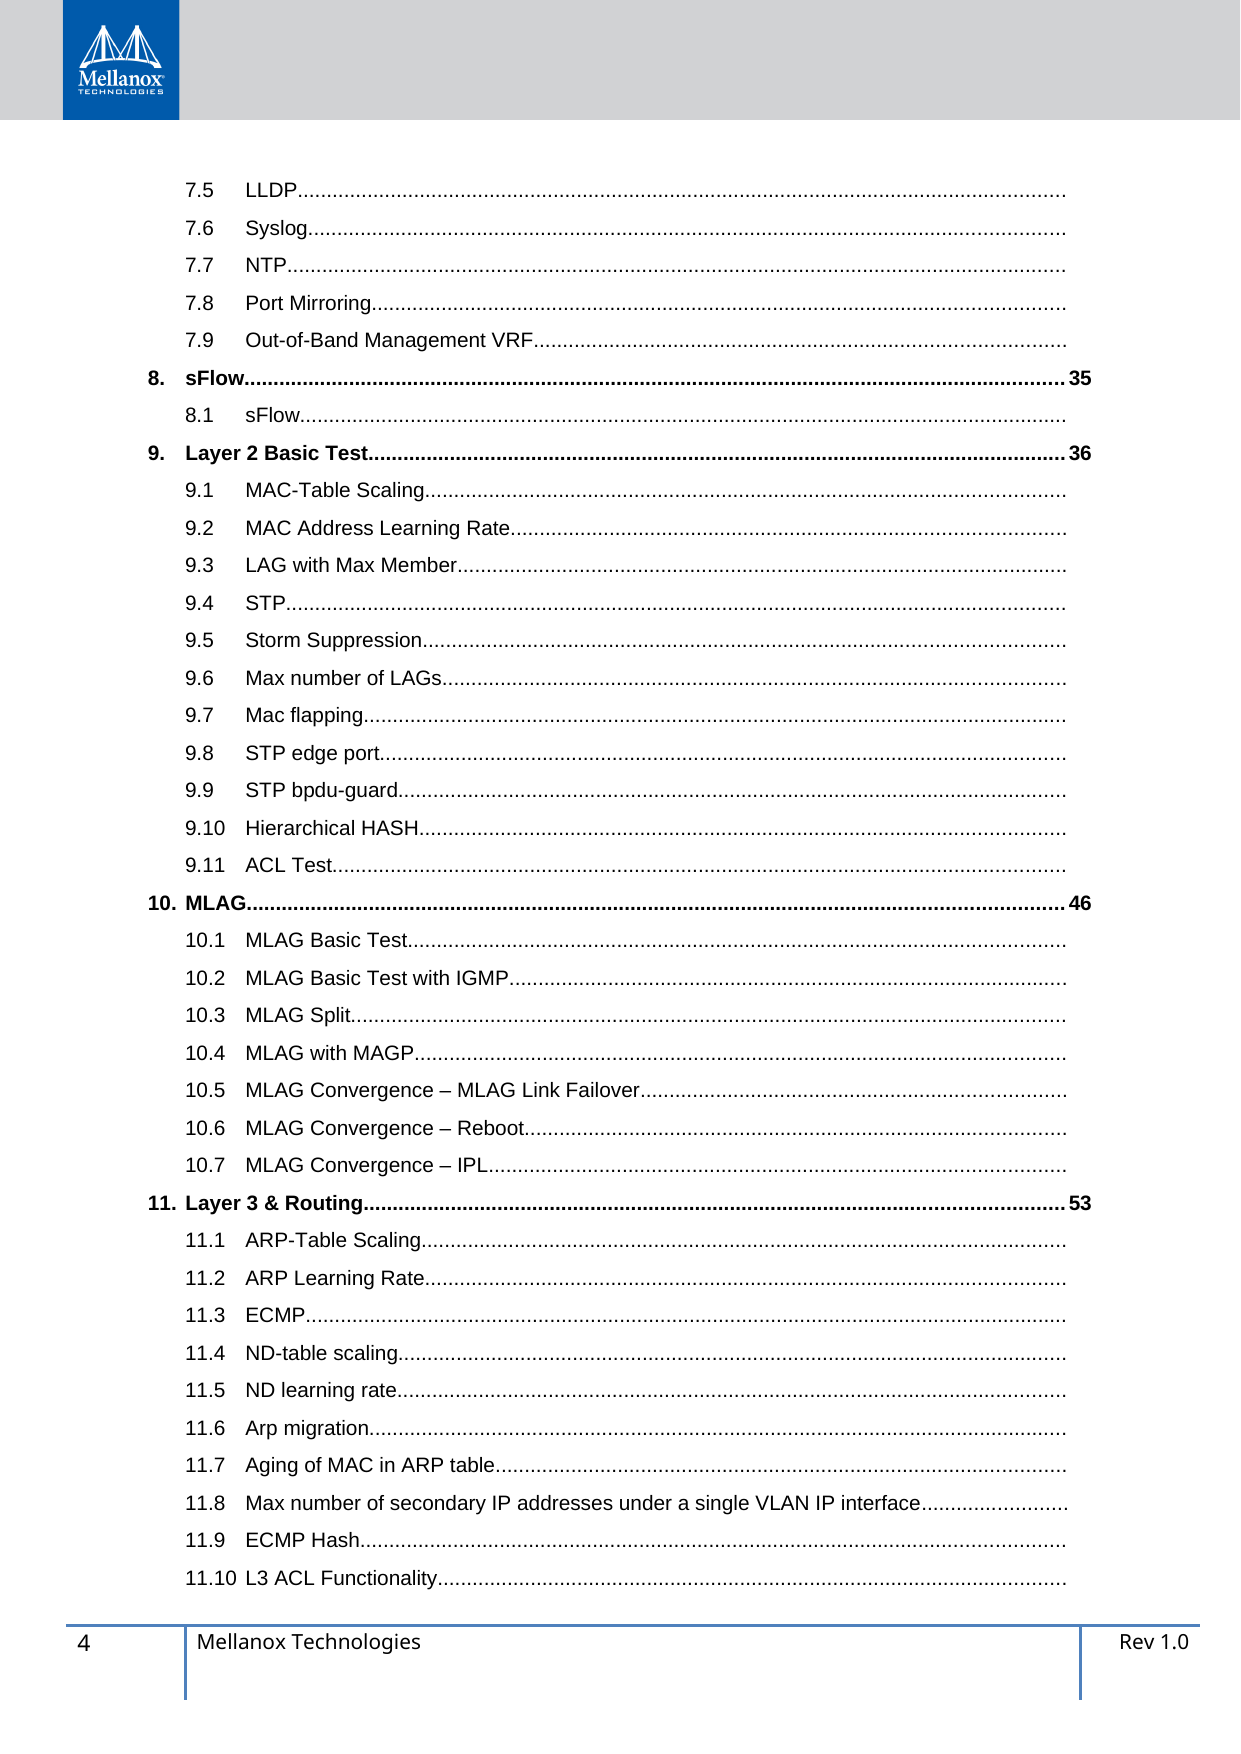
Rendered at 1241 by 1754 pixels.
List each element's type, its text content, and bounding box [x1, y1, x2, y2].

text 9.1 MAC-Table Scaling 36 [185, 477, 1033, 502]
text 10.5 MLAG Convergence – MLAG Link Failover 50 [185, 1077, 1033, 1102]
text 11.1 ARP-Table Scaling 53 [185, 1227, 1033, 1252]
text 9. Layer 2 Basic Test 36 [148, 440, 1093, 465]
text 9.8 STP edge port 41 [185, 740, 1033, 765]
text 7.9 Out-of-Band Management VRF 33 [185, 327, 1033, 352]
text 9.9 STP bpdu-guard 42 [185, 777, 1033, 802]
text 9.3 LAG with Max Member 38 [185, 552, 1033, 577]
text 9.7 Mac flapping 40 [185, 702, 1033, 727]
text 10. MLAG 46 [148, 890, 1093, 915]
text 9.11 ACL Test 43 [185, 852, 1033, 877]
text 9.4 STP 38 [185, 590, 1033, 615]
text 11.10 L3 ACL Functionality 60 [185, 1565, 1033, 1590]
text 11.5 ND learning rate 56 [185, 1377, 1033, 1402]
text 7.6 Syslog 32 [185, 215, 1033, 240]
text 9.6 Max number of LAGs 39 [185, 665, 1033, 690]
text 8. sFlow 35 [148, 365, 1093, 390]
text 11.8 Max number of secondary IP addresses under a single VLAN IP interface 58 [185, 1490, 1033, 1515]
text 11.4 ND-table scaling 55 [185, 1340, 1033, 1365]
text 11.3 ECMP 55 [185, 1302, 1033, 1327]
text 10.7 MLAG Convergence – IPL 52 [185, 1152, 1033, 1177]
text 10.1 MLAG Basic Test 46 [185, 927, 1033, 952]
text 10.6 MLAG Convergence – Reboot 51 [185, 1115, 1033, 1140]
text 11.6 Arp migration 57 [185, 1415, 1033, 1440]
picture [0, 0, 1241, 120]
text 11. Layer 3 & Routing 53 [148, 1190, 1093, 1215]
text 10.2 MLAG Basic Test with IGMP 47 [185, 965, 1033, 990]
text 7.8 Port Mirroring 33 [185, 290, 1033, 315]
text 10.3 MLAG Split 48 [185, 1002, 1033, 1027]
text 9.5 Storm Suppression 39 [185, 627, 1033, 652]
text 9.2 MAC Address Learning Rate 36 [185, 515, 1033, 540]
text 7.7 NTP 32 [185, 252, 1033, 277]
text 11.7 Aging of MAC in ARP table 58 [185, 1452, 1033, 1477]
text 10.4 MLAG with MAGP 49 [185, 1040, 1033, 1065]
text 11.2 ARP Learning Rate 53 [185, 1265, 1033, 1290]
text 9.10 Hierarchical HASH 42 [185, 815, 1033, 840]
text 8.1 sFlow 35 [185, 402, 1033, 427]
text 7.5 LLDP 32 [185, 177, 1033, 202]
text 11.9 ECMP Hash 59 [185, 1527, 1033, 1552]
